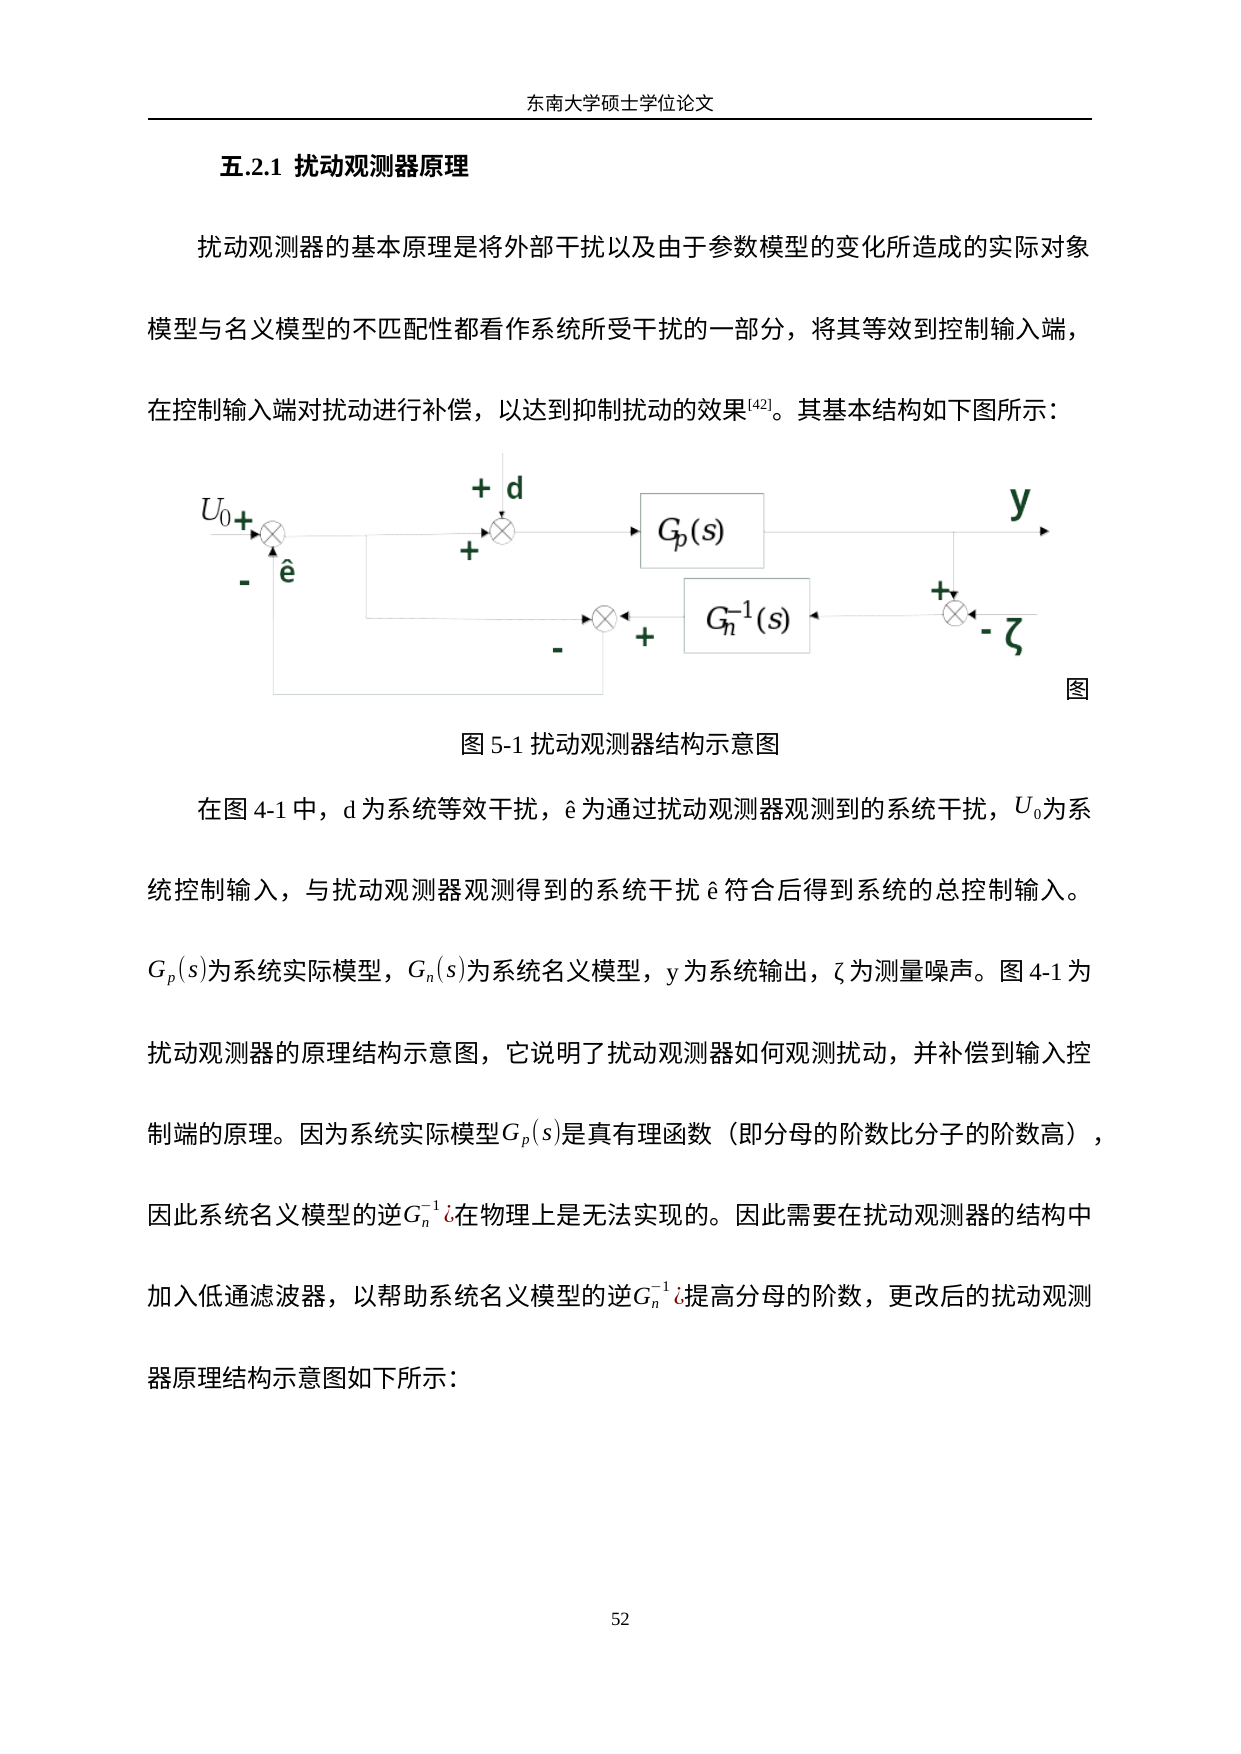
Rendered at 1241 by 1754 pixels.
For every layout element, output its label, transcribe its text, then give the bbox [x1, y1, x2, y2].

text 扰动观测器的基本原理是将外部干扰以及由于参数模型的变化所造成的实际对象模型与名义模型的不匹配性都看作系统所受干扰的一部分，将其等效到控制输入端，在控制输入端对扰动进行补偿，以达到抑制扰动的效果[42]。其基本结构如下图所示： [148, 213, 1092, 441]
subtitle 扰动观测器原理 [169, 132, 1071, 197]
text 在图4-1中，d为系统等效干扰，ê为通过扰动观测器观测到的系统干扰，为系统控制输入，与扰动观测器观测得到的系统干扰ê符合后得到系统的总控制输入。为系统实际模型，为系统名义模型，y为系统输出，ζ为测量噪声。图4-1为扰动观测器的原理结构示意图，它说明了扰动观测器如何观测扰动，并补偿到输入控制端的原理。因为系统实际模型是真有理函数（即分母的阶数比分子的阶数高），因此系统名义模型的逆在物理上是无法实现的。因此需要在扰动观测器的结构中加入低通滤波器，以帮助系统名义模型的逆提高分母的阶数，更改后的扰动观测器原理结构示意图如下所示： [148, 775, 1092, 1409]
text 图图5-1 扰动观测器结构示意图 [148, 450, 1092, 775]
